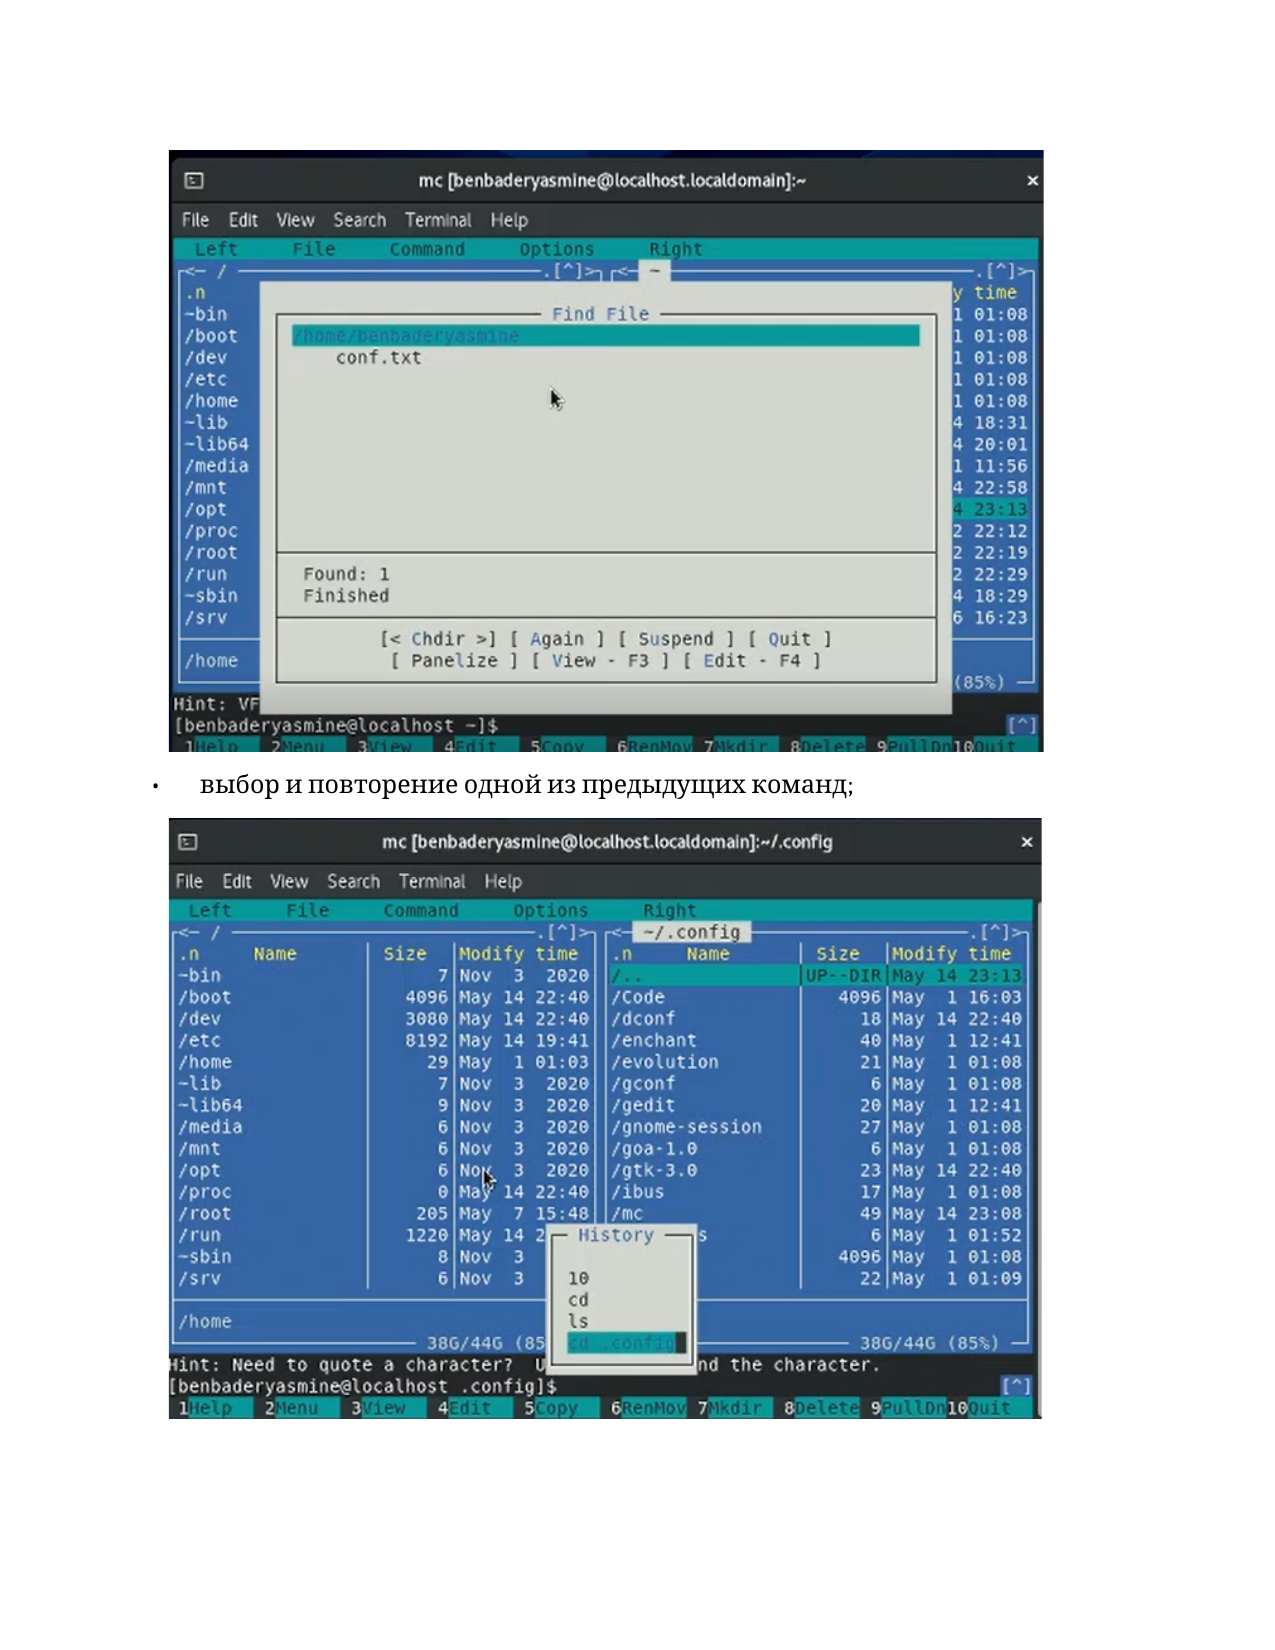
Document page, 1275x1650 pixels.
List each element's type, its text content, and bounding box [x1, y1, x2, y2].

picture [168, 150, 1044, 752]
picture [168, 818, 1042, 1419]
list выбор и повторение одной из предыдущих команд; [150, 771, 1125, 799]
